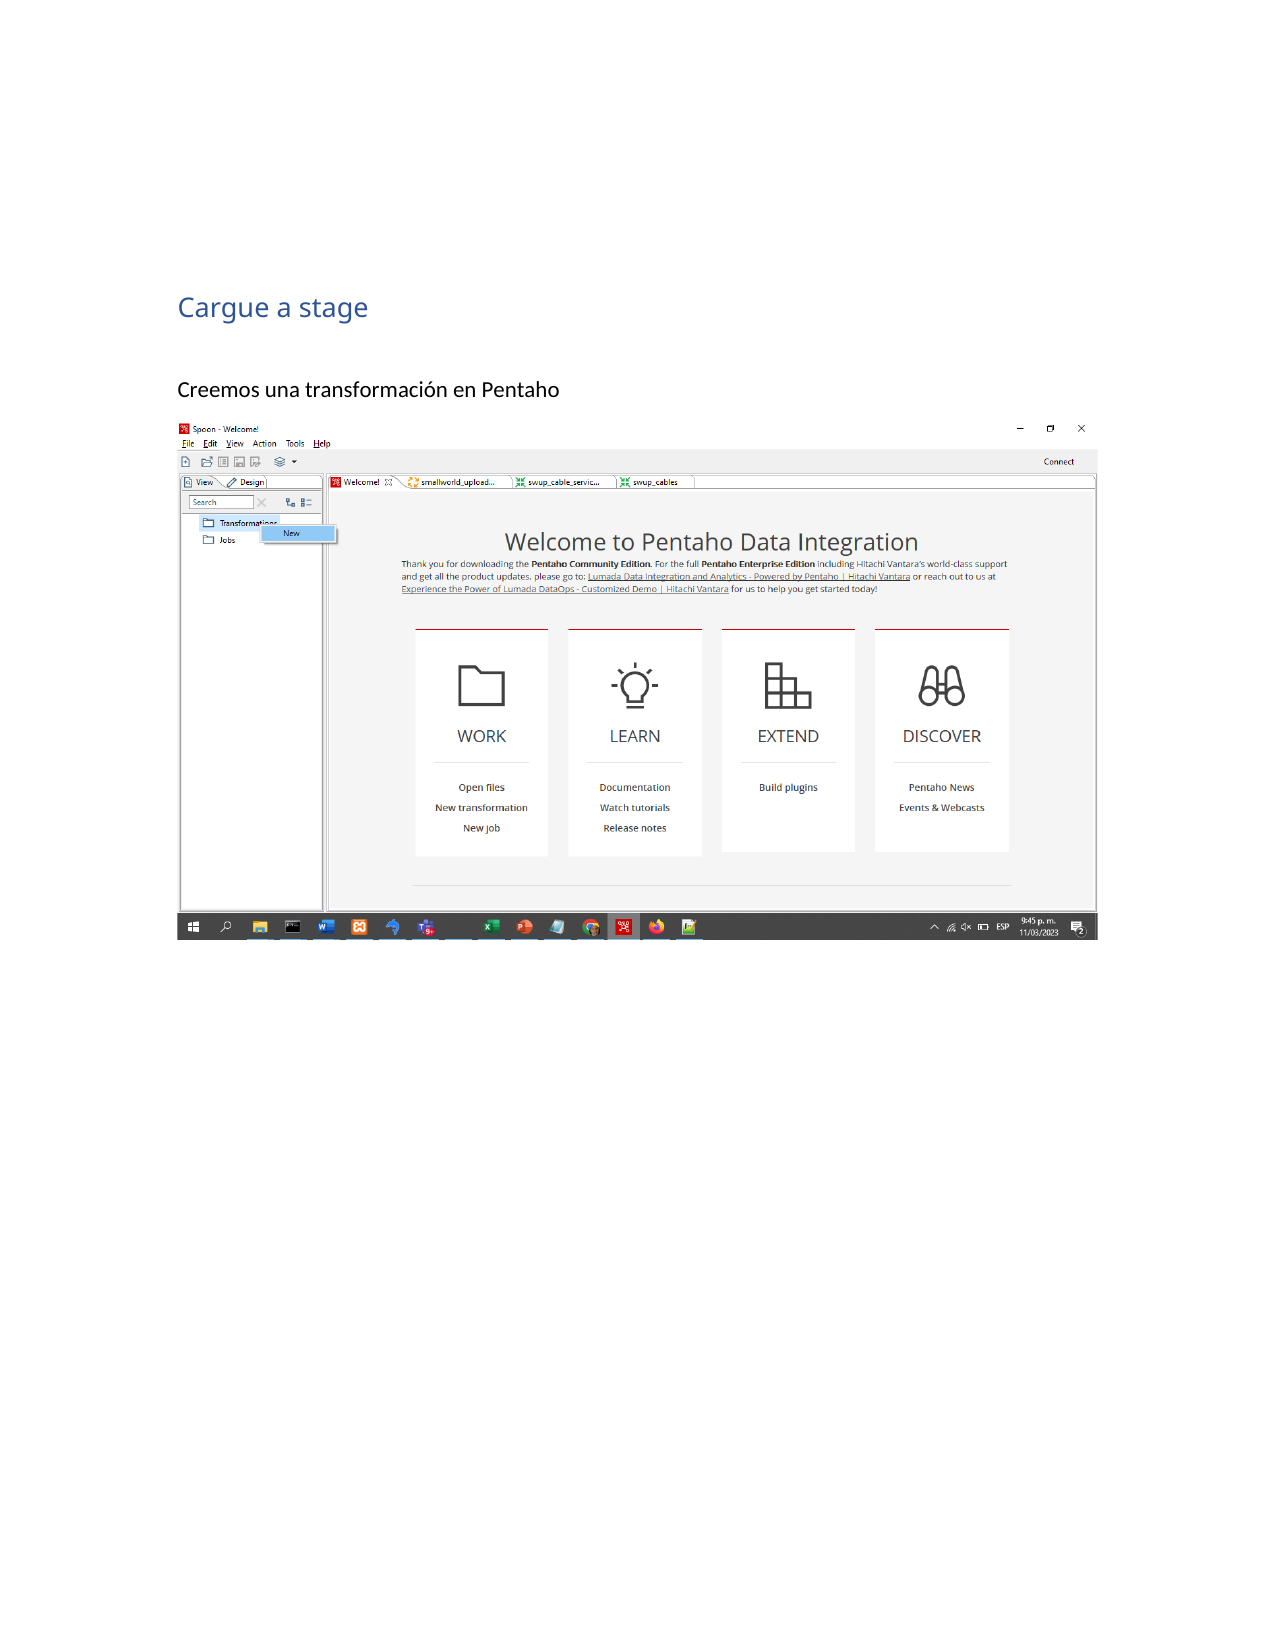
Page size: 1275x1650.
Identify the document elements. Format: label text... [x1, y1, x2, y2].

picture [177, 421, 1098, 940]
subtitle Cargue a stage [177, 288, 1098, 325]
text Creemos una transformación en Pentaho [177, 375, 1098, 403]
